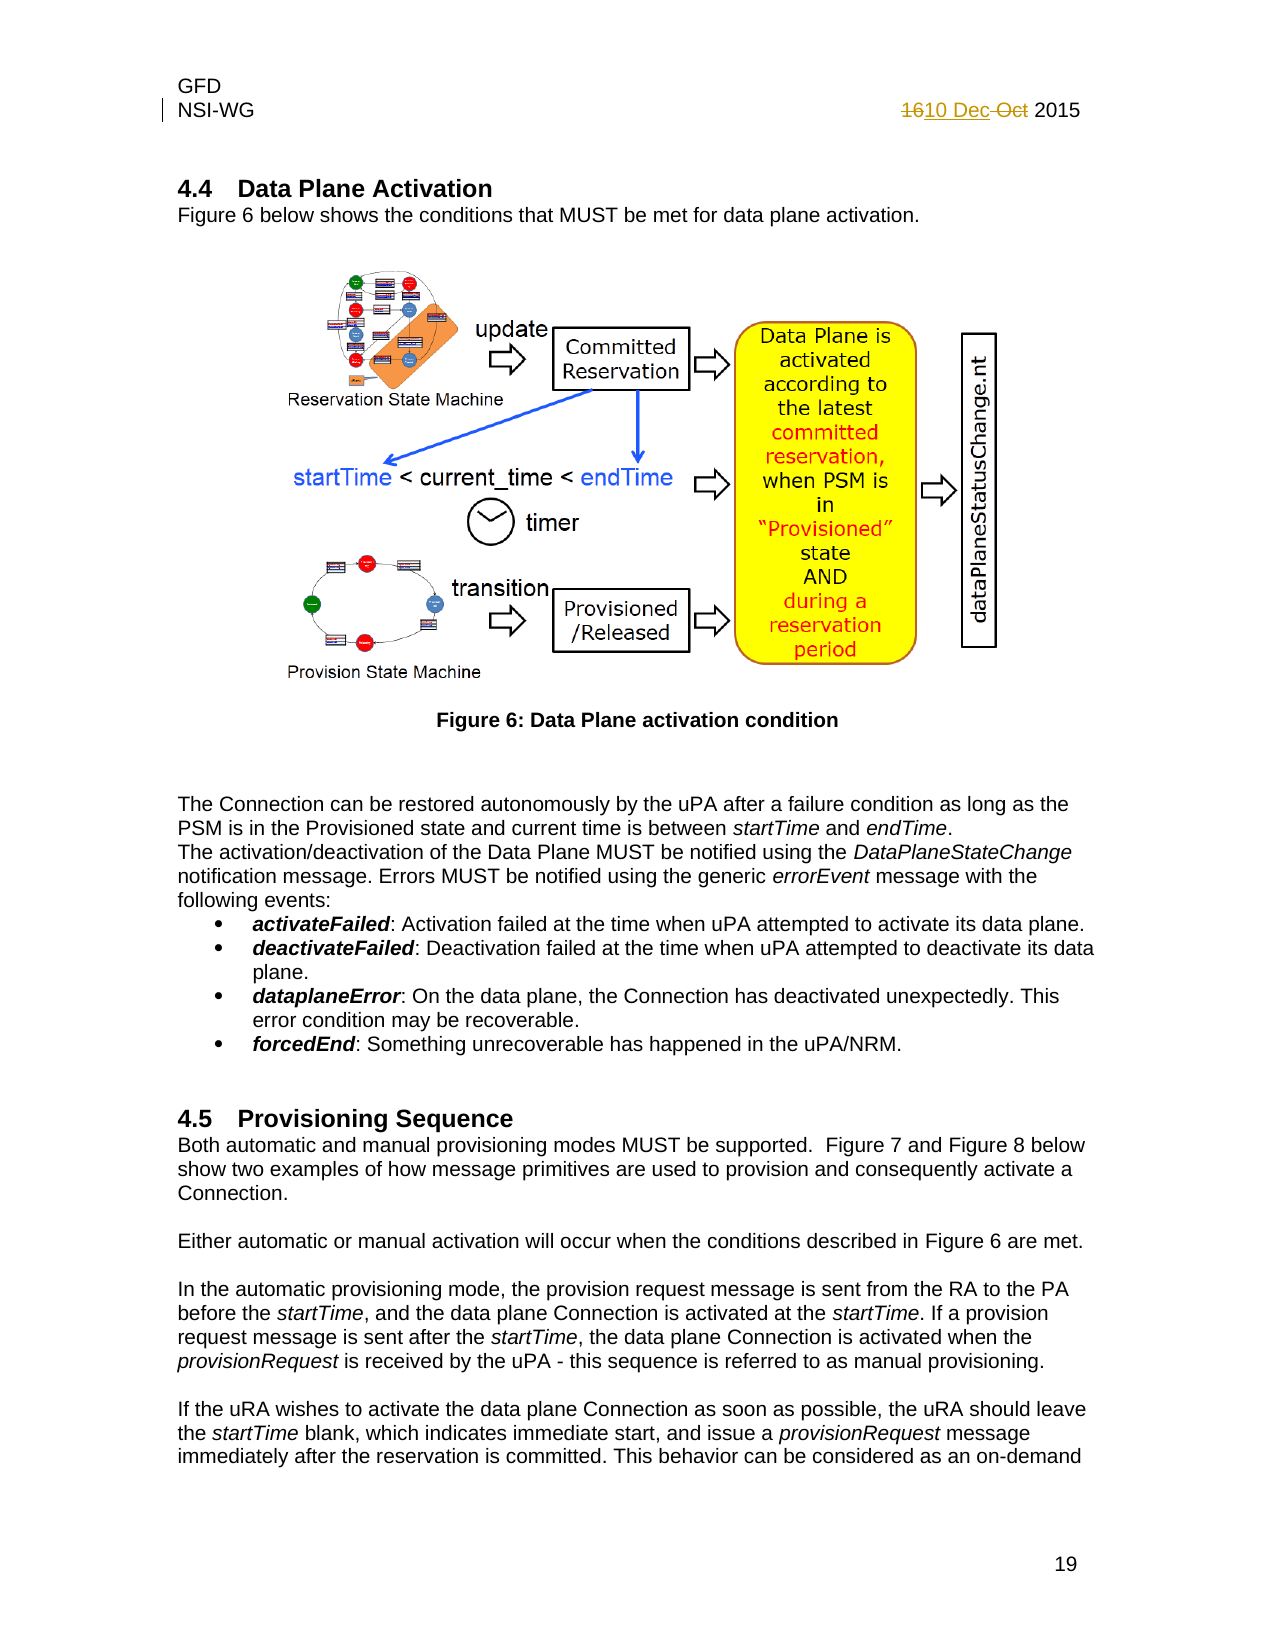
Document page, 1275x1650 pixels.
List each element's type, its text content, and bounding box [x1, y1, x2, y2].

list forcedEnd: Something unrecoverable has happened in the uPA/NRM. [215, 1032, 1098, 1056]
subtitle Data Plane Activation [177, 174, 1098, 203]
list activateFailed: Activation failed at the time when uPA attempted to activate its data plane. [215, 912, 1098, 936]
text Both automatic and manual provisioning modes MUST be supported. Figure 7 and Figure 8 below show two examples of how message primitives are used to provision and consequently activate a Connection. [177, 1133, 1098, 1205]
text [177, 1396, 1098, 1468]
text Figure 6: Data Plane activation condition [177, 708, 1098, 732]
list dataplaneError: On the data plane, the Connection has deactivated unexpectedly. This error condition may be recoverable. [215, 984, 1098, 1032]
text Either automatic or manual activation will occur when the conditions described in Figure 6 are met. [177, 1229, 1098, 1253]
text The Connection can be restored autonomously by the uPA after a failure condition as long as the PSM is in the Provisioned state and current time is between startTime and endTime. [177, 792, 1098, 840]
text Figure 6 below shows the conditions that MUST be met for data plane activation. [177, 203, 1098, 227]
text The activation/deactivation of the Data Plane MUST be notified using the DataPlaneStateChange notification message. Errors MUST be notified using the generic errorEvent message with the following events: [177, 840, 1098, 912]
picture [277, 250, 998, 696]
text In the automatic provisioning mode, the provision request message is sent from the RA to the PA before the startTime, and the data plane Connection is activated at the startTime. If a provision request message is sent after the startTime, the data plane Connection is activated when the provisionRequest is received by the uPA - this sequence is referred to as manual provisioning. [177, 1277, 1098, 1372]
subtitle Provisioning Sequence [177, 1104, 1098, 1133]
list deactivateFailed: Deactivation failed at the time when uPA attempted to deactivate its data plane. [215, 936, 1098, 984]
